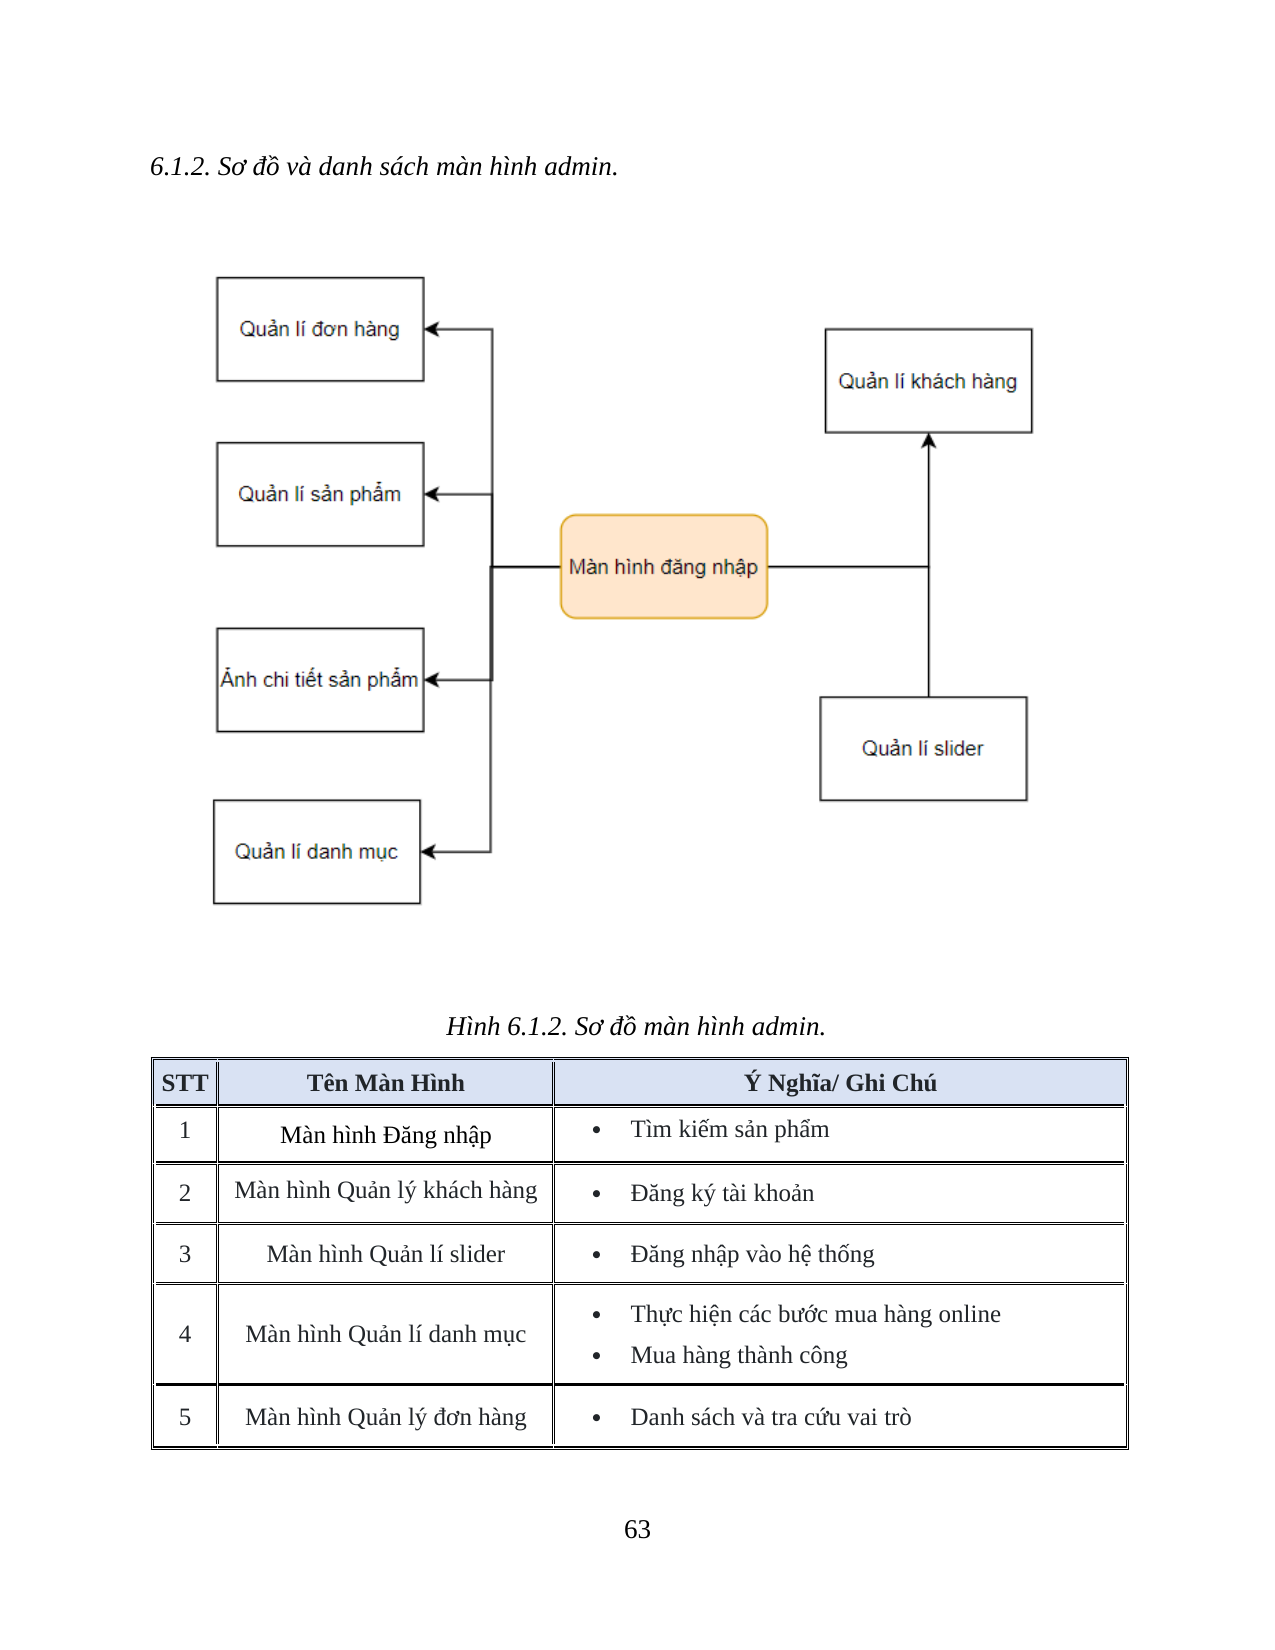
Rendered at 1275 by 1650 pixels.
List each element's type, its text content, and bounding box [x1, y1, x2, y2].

table_cell Màn hình Quản lí danh mục [219, 1285, 552, 1383]
table_cell Màn hình Quản lý khách hàng [219, 1165, 552, 1221]
text Hình 6.1.2. Sơ đồ màn hình admin. [150, 1010, 1125, 1041]
table_cell 5 [152, 1383, 218, 1446]
table_header Tên Màn Hình [218, 1060, 554, 1104]
table_cell 3 [154, 1221, 216, 1281]
table_cell Đăng nhập vào hệ thống [555, 1221, 1126, 1281]
subtitle 6.1.2. Sơ đồ và danh sách màn hình admin. [150, 150, 1125, 181]
table_header STT [154, 1060, 218, 1104]
table_cell Tìm kiếm sản phẩm [555, 1104, 1126, 1161]
table_cell 4 [154, 1281, 216, 1383]
table_cell 2 [154, 1161, 216, 1221]
table_cell Thực hiện các bước mua hàng online Mua hàng thành công [555, 1281, 1126, 1383]
table_cell Màn hình Quản lý đơn hàng [218, 1386, 554, 1446]
table_cell Đăng ký tài khoản [555, 1161, 1126, 1221]
table_cell Màn hình Quản lí slider [219, 1225, 552, 1281]
table_cell 1 [154, 1104, 216, 1161]
table_header Ý Nghĩa/ Ghi Chú [554, 1060, 1126, 1104]
table_cell Danh sách và tra cứu vai trò [554, 1383, 1127, 1446]
table_cell Màn hình Đăng nhập [219, 1108, 552, 1161]
picture [150, 196, 1125, 995]
